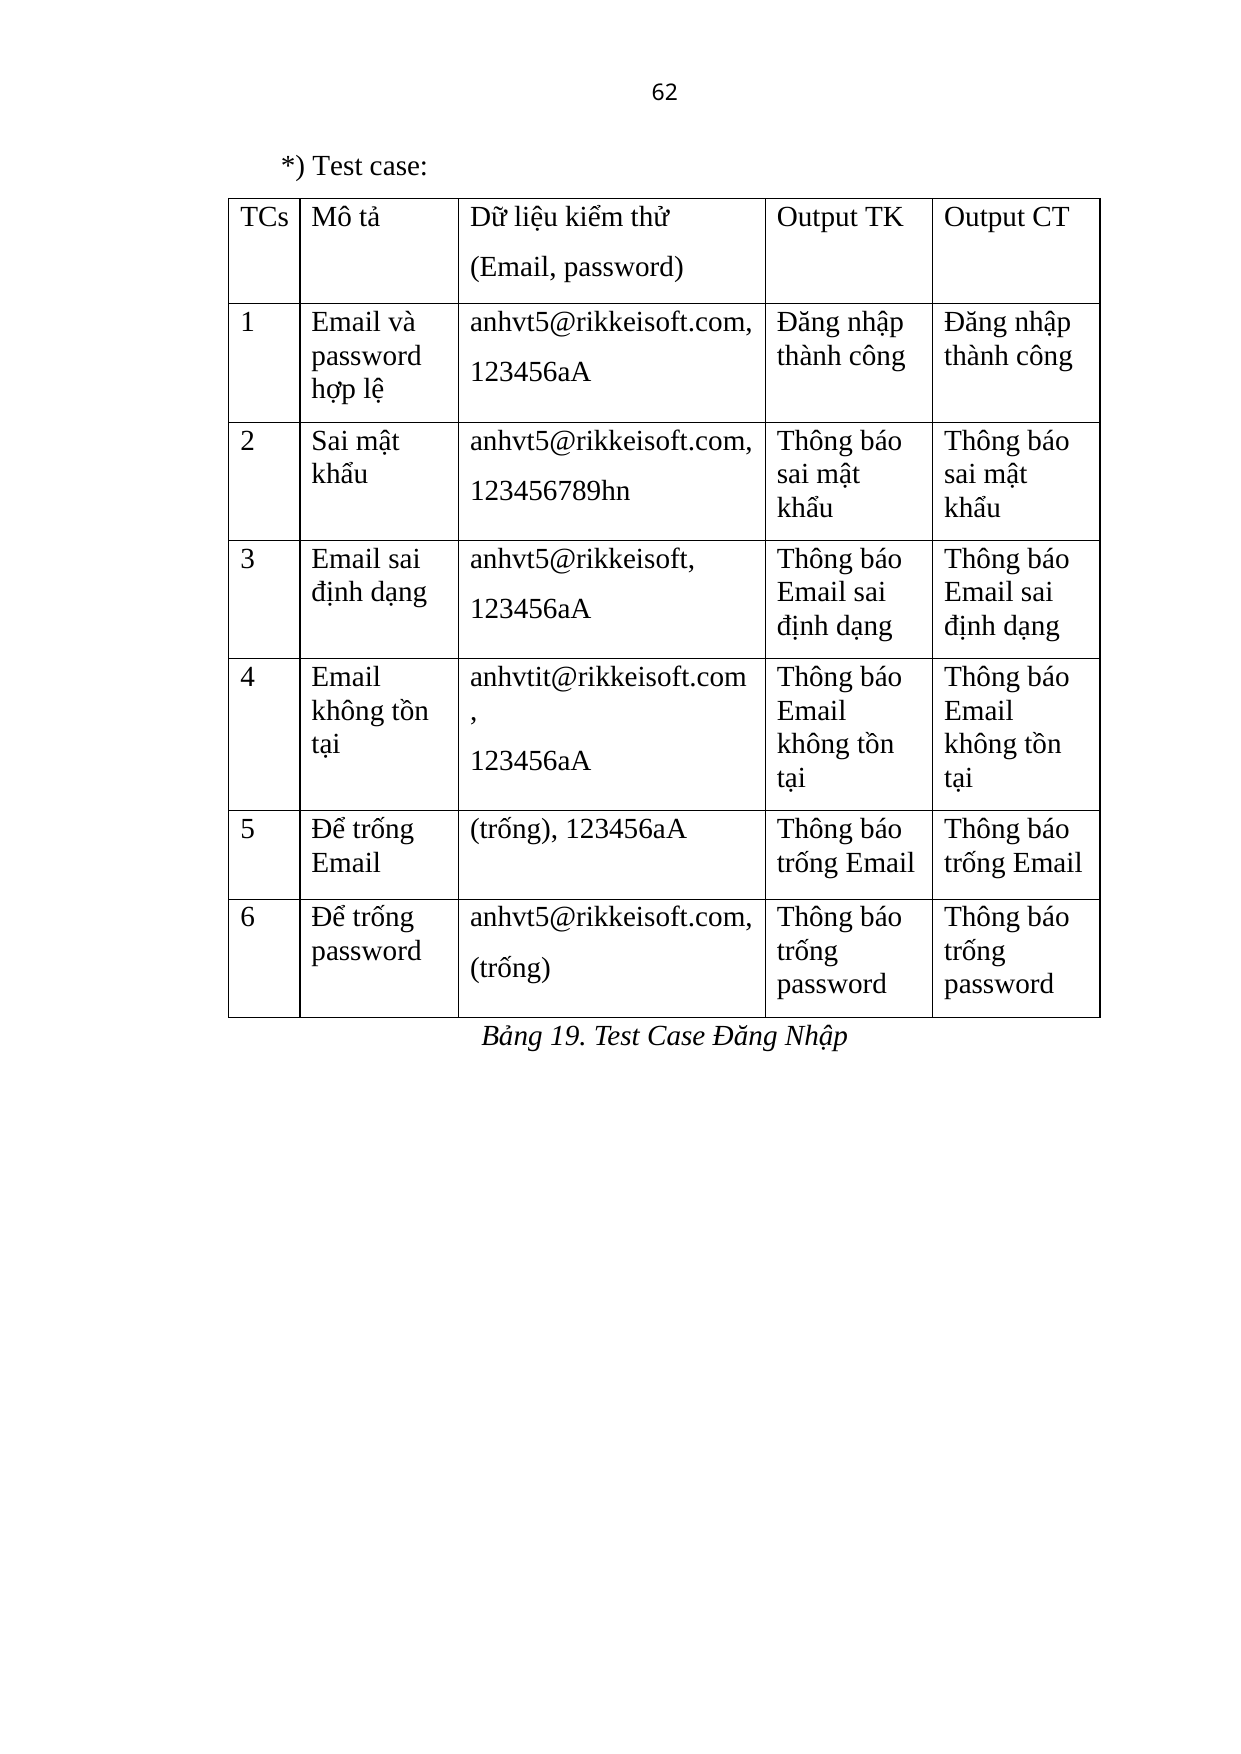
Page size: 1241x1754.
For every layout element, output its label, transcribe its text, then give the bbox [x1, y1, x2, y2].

text *) Test case: [281, 148, 1122, 181]
table_cell Thông báo Email sai định dạng [766, 541, 932, 658]
table_header Output CT [933, 199, 1099, 303]
table_header Output TK [766, 199, 932, 303]
table_cell anhvt5@rikkeisoft.com, 123456aA [459, 304, 765, 422]
table_cell Email không tồn tại [301, 659, 458, 810]
table_cell 1 [229, 304, 299, 422]
table_cell Email sai định dạng [301, 541, 458, 658]
table_header Dữ liệu kiểm thử (Email, password) [459, 199, 765, 303]
table_cell Để trống password [301, 900, 458, 1017]
table_cell (trống), 123456aA [459, 811, 765, 898]
table_cell anhvt5@rikkeisoft, 123456aA [459, 541, 765, 658]
table_cell Thông báo trống password [766, 900, 932, 1017]
table_cell Thông báo Email không tồn tại [933, 659, 1099, 810]
text Bảng 19. Test Case Đăng Nhập [207, 1018, 1122, 1051]
table_cell Thông báo Email không tồn tại [766, 659, 932, 810]
table_cell Sai mật khẩu [301, 423, 458, 540]
table_cell 5 [229, 811, 299, 898]
table_cell Thông báo Email sai định dạng [933, 541, 1099, 658]
table_cell Để trống Email [301, 811, 458, 898]
table_cell anhvtit@rikkeisoft.com, 123456aA [459, 659, 765, 810]
table_cell Đăng nhập thành công [766, 304, 932, 422]
table_cell 4 [229, 659, 299, 810]
table_header Mô tả [301, 199, 458, 303]
table_cell Thông báo trống password [933, 900, 1099, 1017]
table_cell anhvt5@rikkeisoft.com, (trống) [459, 900, 765, 1017]
table_cell Thông báo sai mật khẩu [766, 423, 932, 540]
table_cell 2 [229, 423, 299, 540]
table_cell 3 [229, 541, 299, 658]
table_header TCs [229, 199, 299, 303]
table_cell Thông báo trống Email [766, 811, 932, 898]
table_cell Thông báo sai mật khẩu [933, 423, 1099, 540]
table_cell Email và password hợp lệ [301, 304, 458, 422]
table_cell Thông báo trống Email [933, 811, 1099, 898]
table_cell Đăng nhập thành công [933, 304, 1099, 422]
table_cell 6 [229, 900, 299, 1017]
table_cell anhvt5@rikkeisoft.com, 123456789hn [459, 423, 765, 540]
